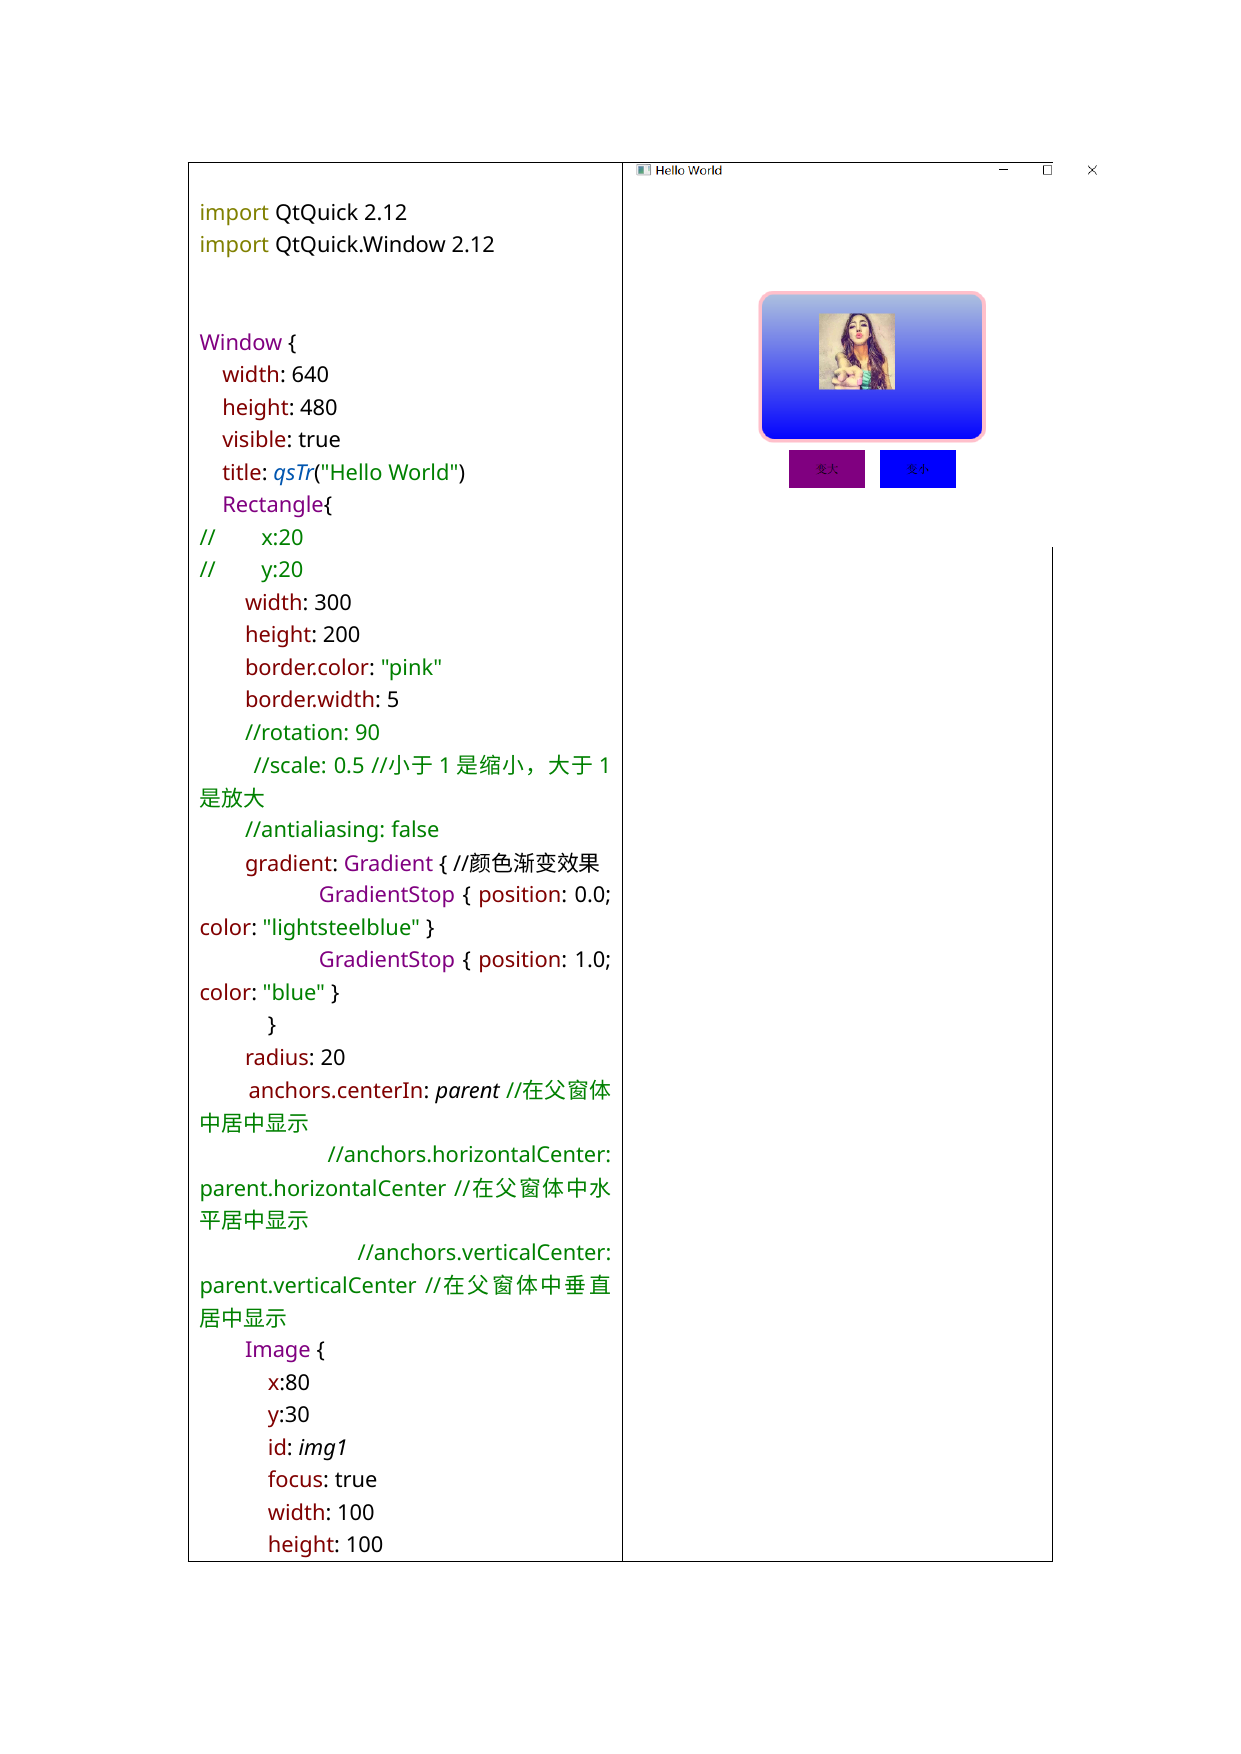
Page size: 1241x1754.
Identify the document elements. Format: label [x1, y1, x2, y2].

table_header [189, 163, 622, 1561]
picture [633, 163, 1114, 547]
table_header [623, 163, 1052, 1561]
